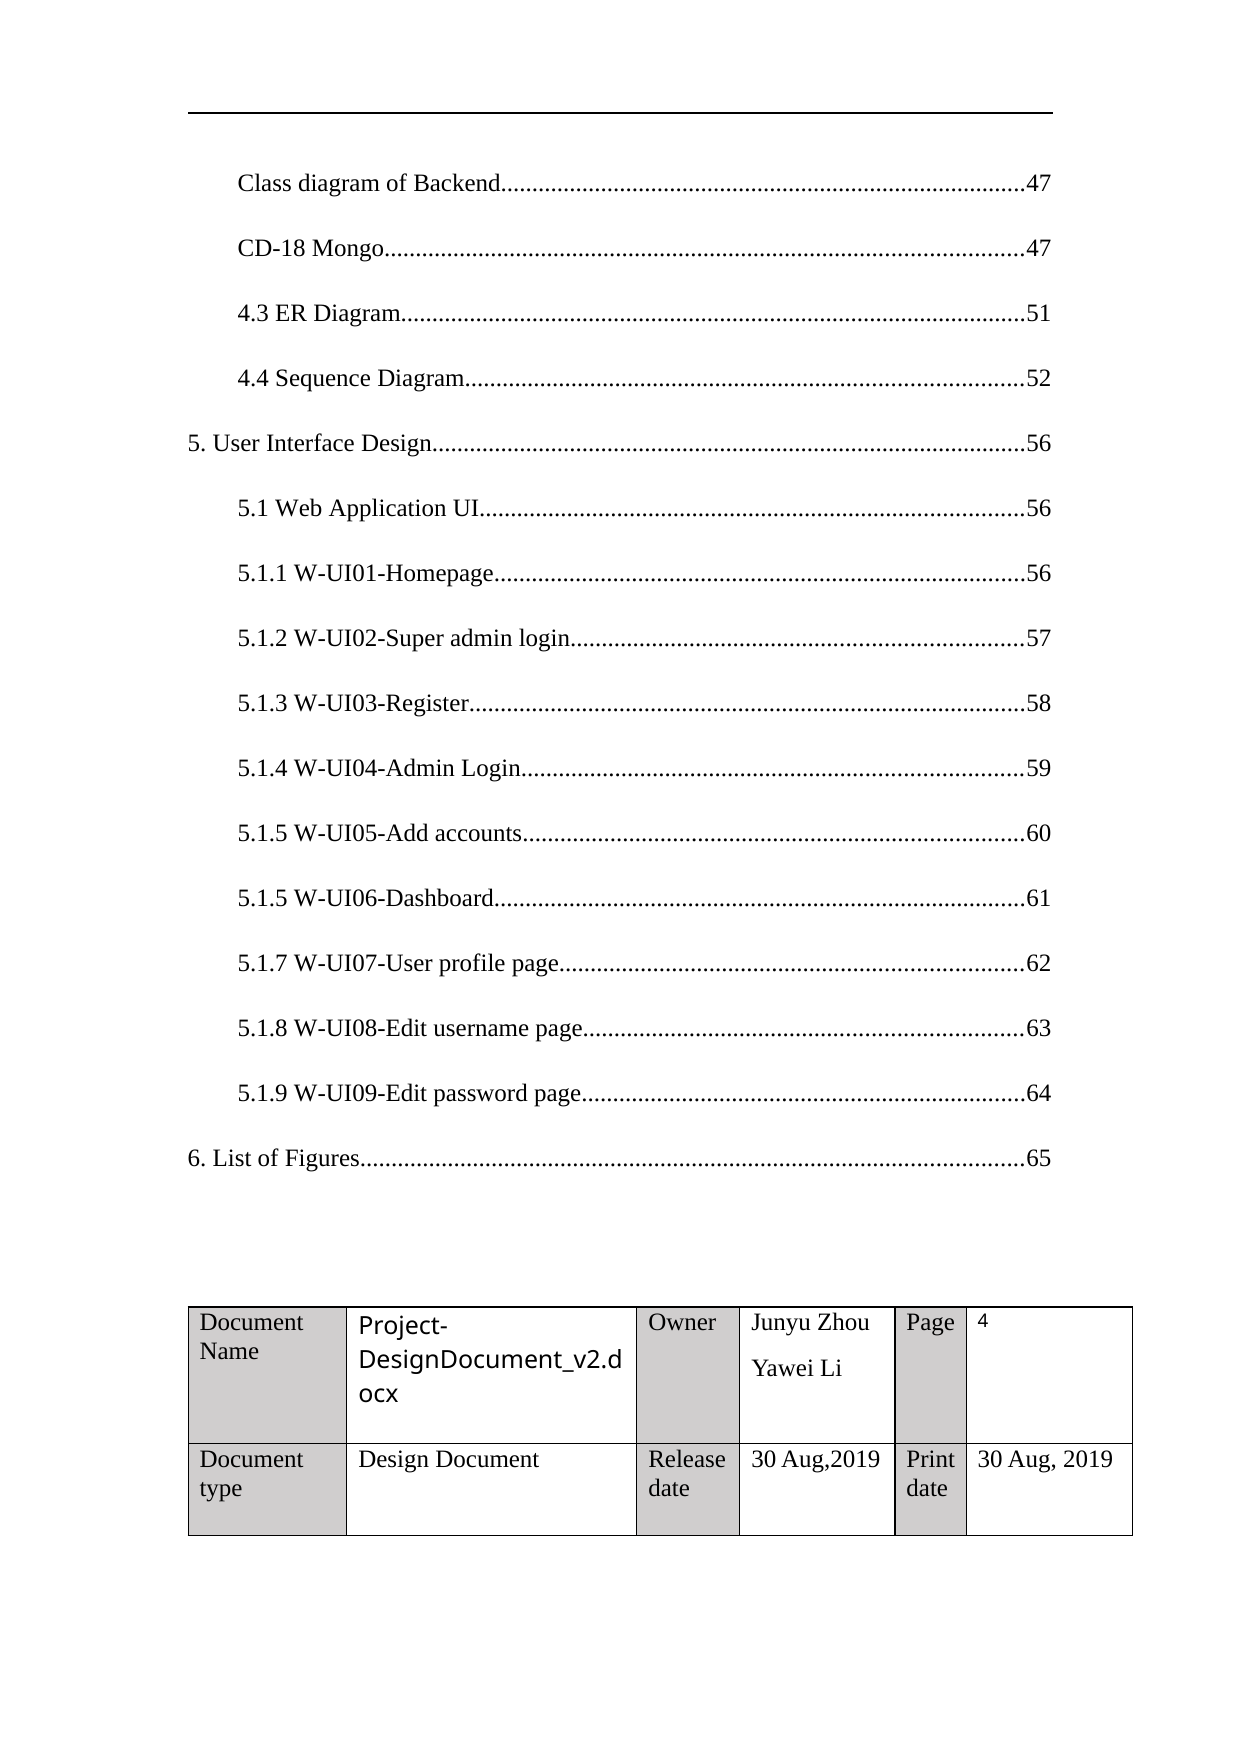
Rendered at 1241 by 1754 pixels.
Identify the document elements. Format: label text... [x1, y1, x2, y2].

text 5.1.3 W-UI03-Register 58 [237, 686, 1053, 720]
text 5.1.4 W-UI04-Admin Login 59 [237, 751, 1053, 785]
text 5.1.1 W-UI01-Homepage 56 [237, 556, 1053, 590]
text 5.1.7 W-UI07-User profile page 62 [237, 946, 1053, 980]
text 5. User Interface Design 56 [187, 426, 1053, 460]
text 5.1 Web Application UI 56 [237, 491, 1053, 525]
text Class diagram of Backend 47 [237, 166, 1053, 200]
text 6. List of Figures 65 [187, 1141, 1053, 1175]
text 5.1.5 W-UI05-Add accounts 60 [237, 816, 1053, 850]
text 5.1.5 W-UI06-Dashboard 61 [237, 881, 1053, 915]
text CD-18 Mongo 47 [237, 231, 1053, 265]
text 4.3 ER Diagram 51 [237, 296, 1053, 330]
text 5.1.9 W-UI09-Edit password page 64 [237, 1076, 1053, 1110]
text 5.1.8 W-UI08-Edit username page 63 [237, 1011, 1053, 1045]
text 5.1.2 W-UI02-Super admin login 57 [237, 621, 1053, 655]
text 4.4 Sequence Diagram 52 [237, 361, 1053, 395]
